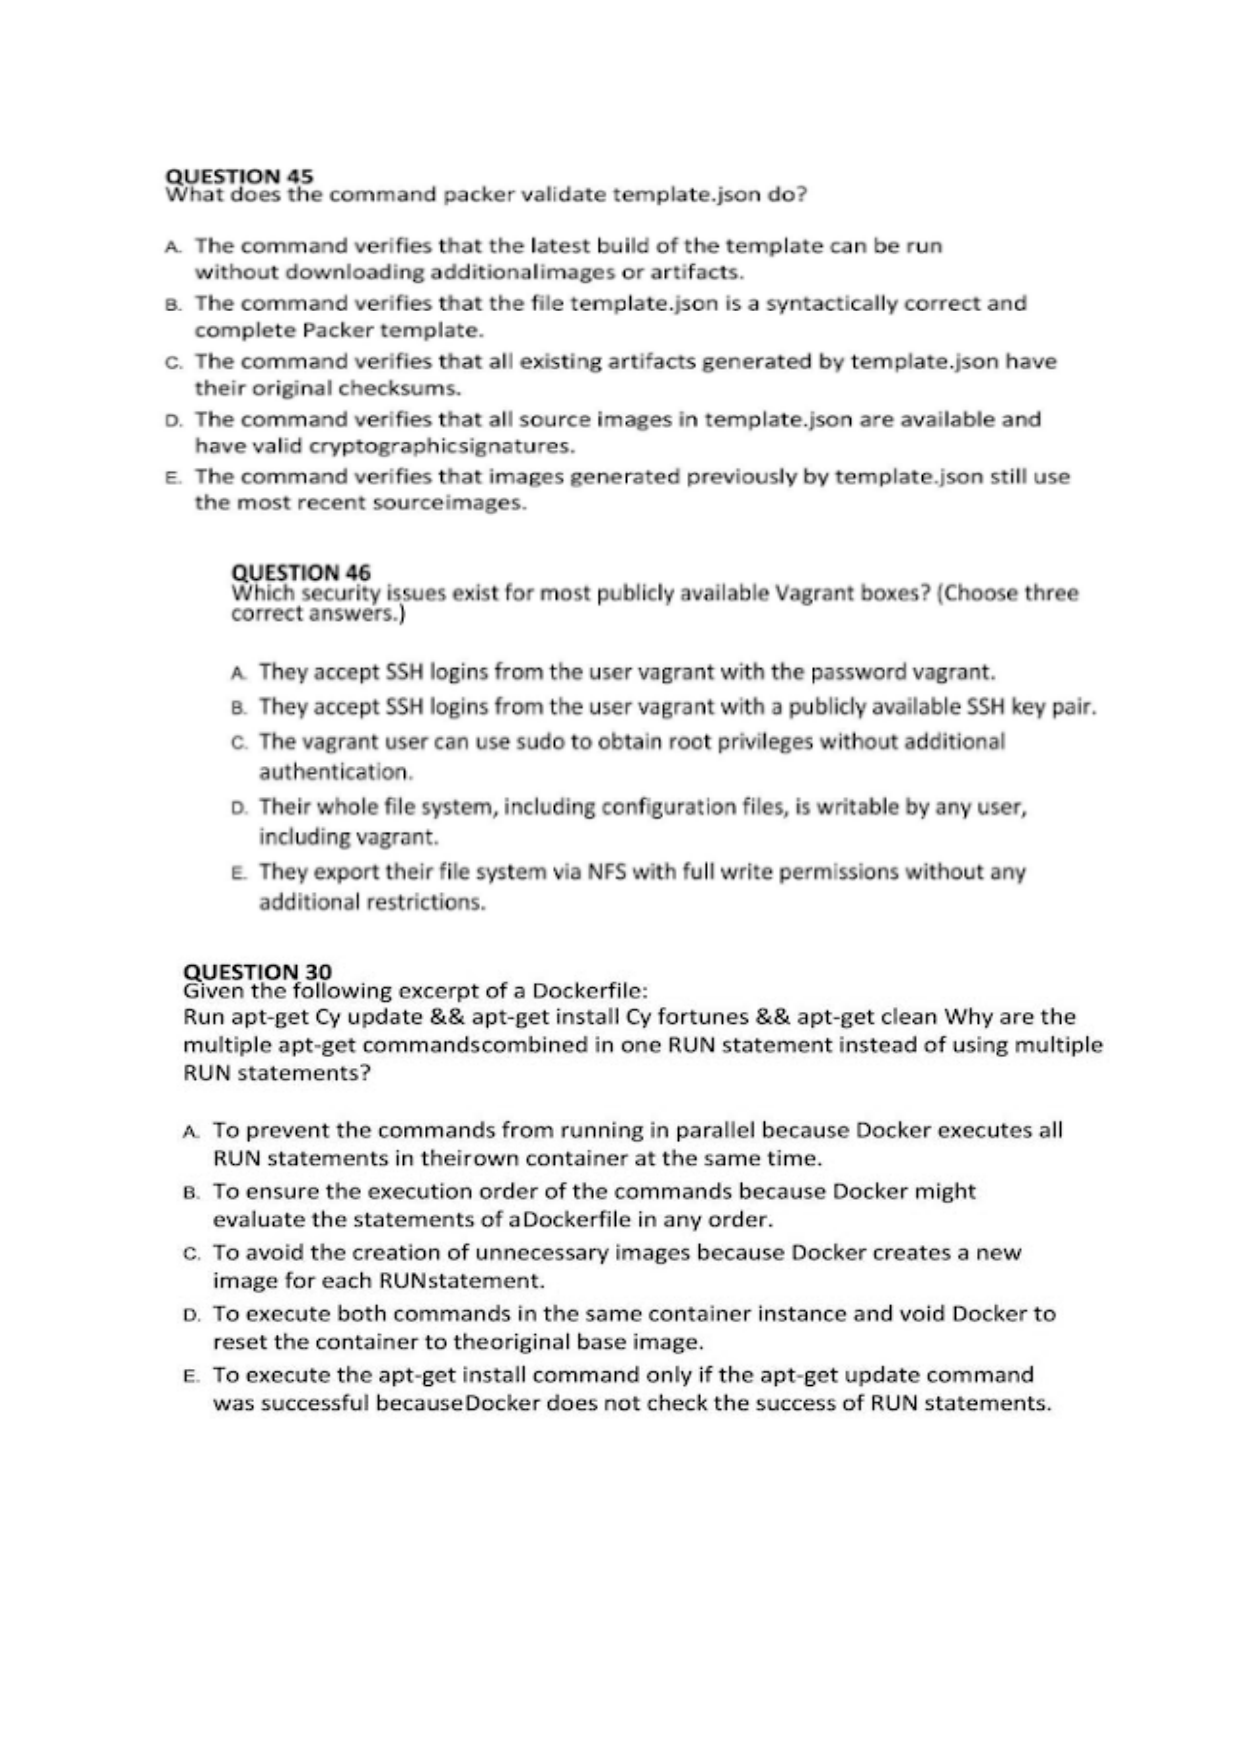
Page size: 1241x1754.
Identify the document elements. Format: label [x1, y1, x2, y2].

picture [147, 147, 1144, 527]
picture [147, 548, 1144, 922]
picture [147, 943, 1125, 1436]
